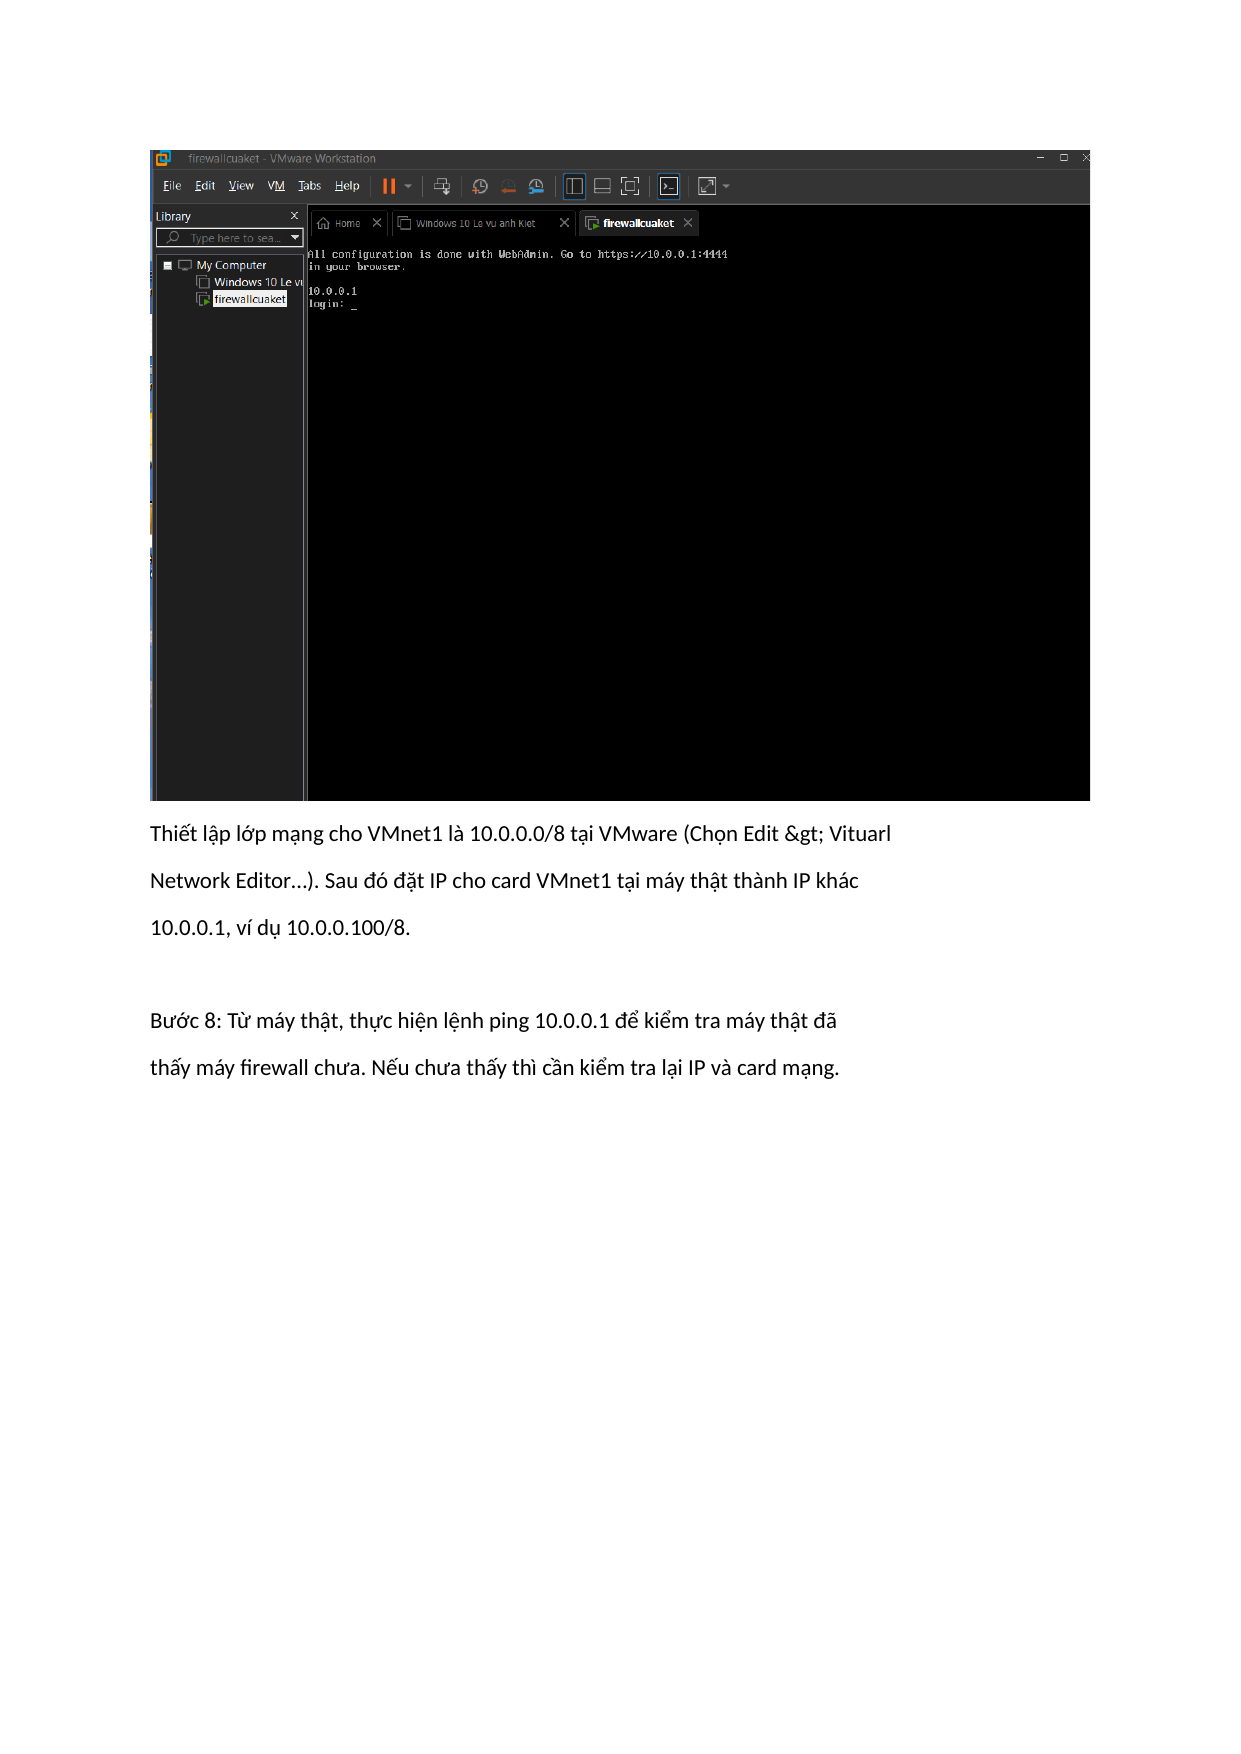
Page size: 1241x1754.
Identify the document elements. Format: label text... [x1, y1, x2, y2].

text Network Editor…). Sau đó đặt IP cho card VMnet1 tại máy thật thành IP khác [150, 866, 1090, 894]
text thấy máy firewall chưa. Nếu chưa thấy thì cần kiểm tra lại IP và card mạng. [150, 1053, 1090, 1081]
text Bước 8: Từ máy thật, thực hiện lệnh ping 10.0.0.1 để kiểm tra máy thật đã [150, 1007, 1090, 1034]
picture [150, 150, 1091, 801]
text 10.0.0.1, ví dụ 10.0.0.100/8. [150, 913, 1090, 941]
text Thiết lập lớp mạng cho VMnet1 là 10.0.0.0/8 tại VMware (Chọn Edit &gt; Vituarl [150, 819, 1090, 847]
